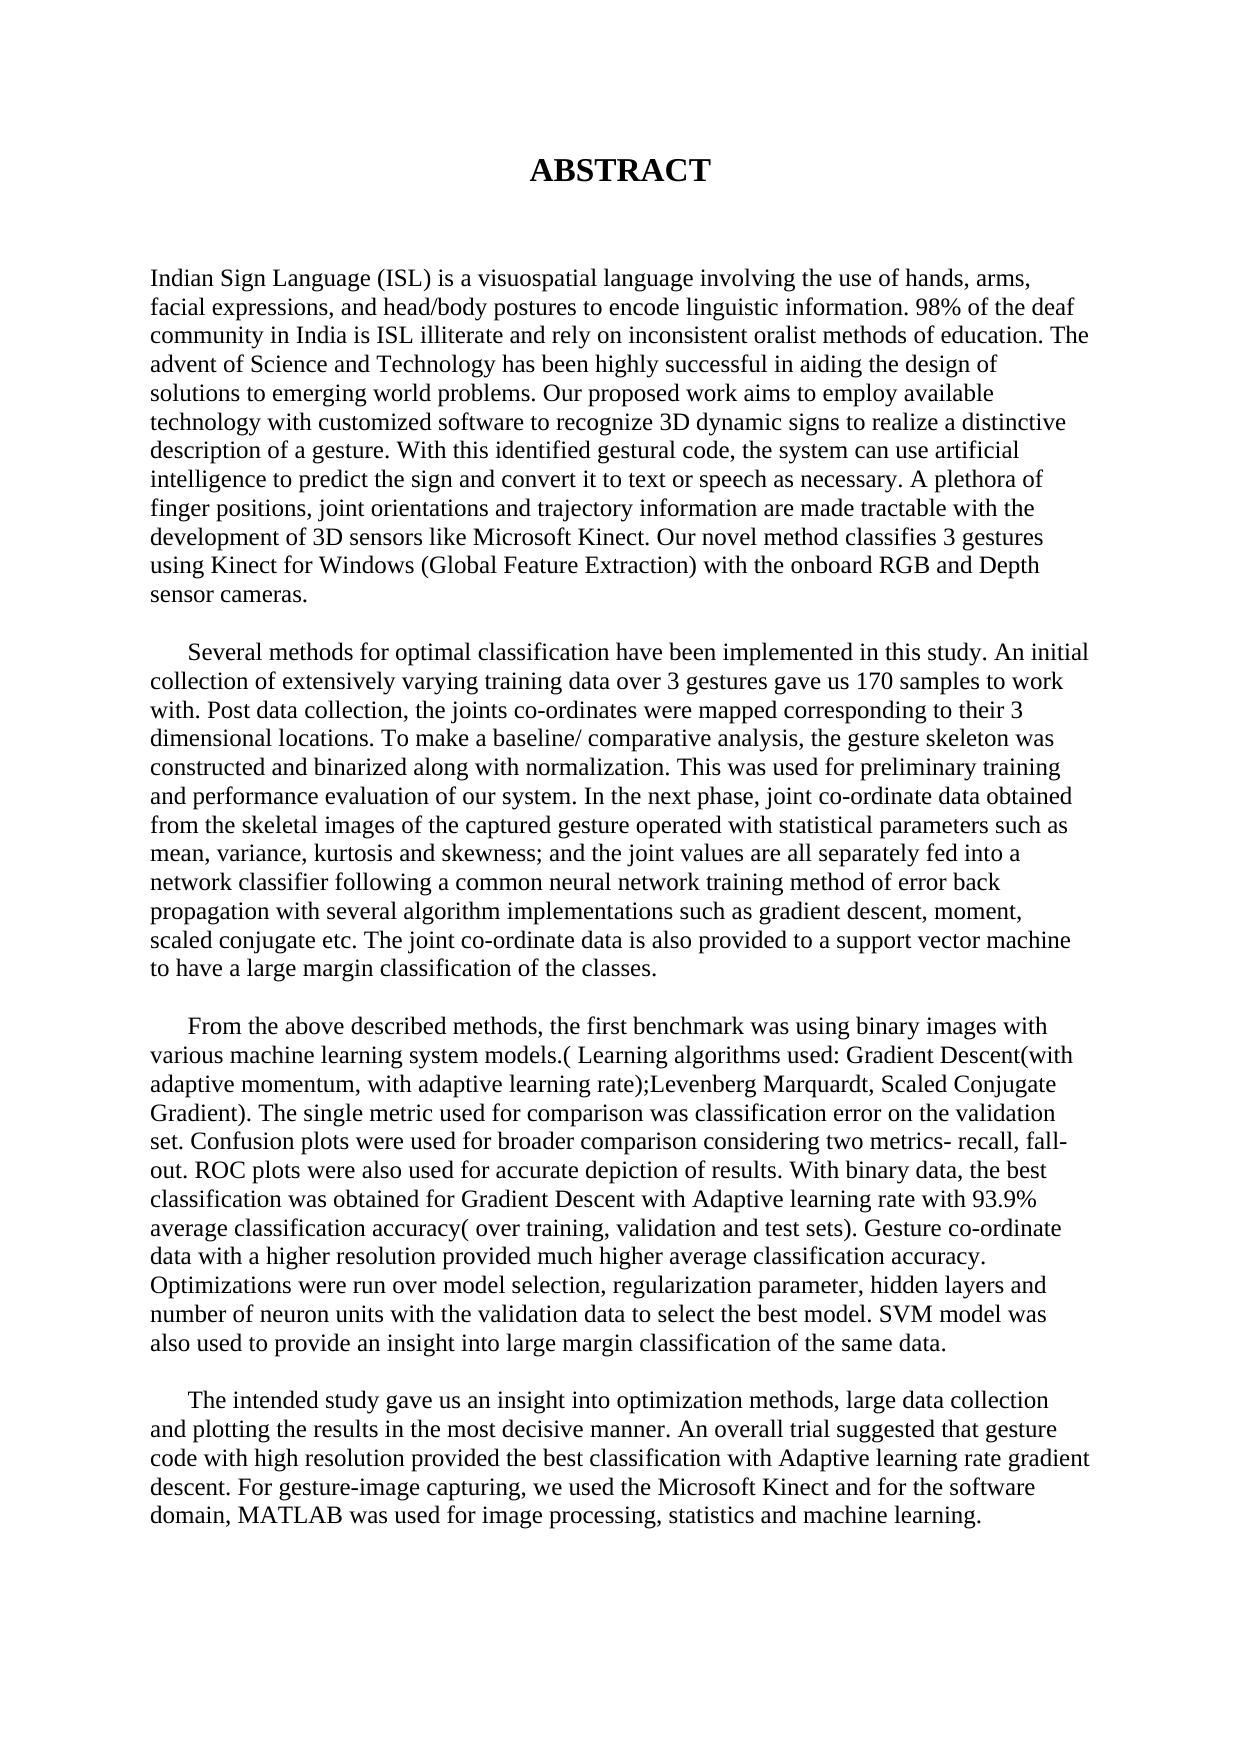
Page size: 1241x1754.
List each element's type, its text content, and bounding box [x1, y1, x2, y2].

text Indian Sign Language (ISL) is a visuospatial language involving the use of hands, arms, facial expressions, and head/body postures to encode linguistic information. 98% of the deaf community in India is ISL illiterate and rely on inconsistent oralist methods of education. The advent of Science and Technology has been highly successful in aiding the design of solutions to emerging world problems. Our proposed work aims to employ available technology with customized software to recognize 3D dynamic signs to realize a distinctive description of a gesture. With this identified gestural code, the system can use artificial intelligence to predict the sign and convert it to text or speech as necessary. A plethora of finger positions, joint orientations and trajectory information are made tractable with the development of 3D sensors like Microsoft Kinect. Our novel method classifies 3 gestures using Kinect for Windows (Global Feature Extraction) with the onboard RGB and Depth sensor cameras. [150, 263, 1090, 608]
text From the above described methods, the first benchmark was using binary images with various machine learning system models.( Learning algorithms used: Gradient Descent(with adaptive momentum, with adaptive learning rate);Levenberg Marquardt, Scaled Conjugate Gradient). The single metric used for comparison was classification error on the validation set. Confusion plots were used for broader comparison considering two metrics- recall, fall-out. ROC plots were also used for accurate depiction of results. With binary data, the best classification was obtained for Gradient Descent with Adaptive learning rate with 93.9% average classification accuracy( over training, validation and test sets). Gesture co-ordinate data with a higher resolution provided much higher average classification accuracy. Optimizations were run over model selection, regularization parameter, hidden layers and number of neuron units with the validation data to select the best model. SVM model was also used to provide an insight into large margin classification of the same data. [150, 1011, 1090, 1356]
text Several methods for optimal classification have been implemented in this study. An initial collection of extensively varying training data over 3 gestures gave us 170 samples to work with. Post data collection, the joints co-ordinates were mapped corresponding to their 3 dimensional locations. To make a baseline/ comparative analysis, the gesture skeleton was constructed and binarized along with normalization. This was used for preliminary training and performance evaluation of our system. In the next phase, joint co-ordinate data obtained from the skeletal images of the captured gesture operated with statistical parameters such as mean, variance, kurtosis and skewness; and the joint values are all separately fed into a network classifier following a common neural network training method of error back propagation with several algorithm implementations such as gradient descent, moment, scaled conjugate etc. The joint co-ordinate data is also provided to a support vector machine to have a large margin classification of the classes. [150, 637, 1090, 982]
text ABSTRACT [150, 150, 1090, 188]
text The intended study gave us an insight into optimization methods, large data collection and plotting the results in the most decisive manner. An overall trial suggested that gesture code with high resolution provided the best classification with Adaptive learning rate gradient descent. For gesture-image capturing, we used the Microsoft Kinect and for the software domain, MATLAB was used for image processing, statistics and machine learning. [150, 1386, 1090, 1529]
